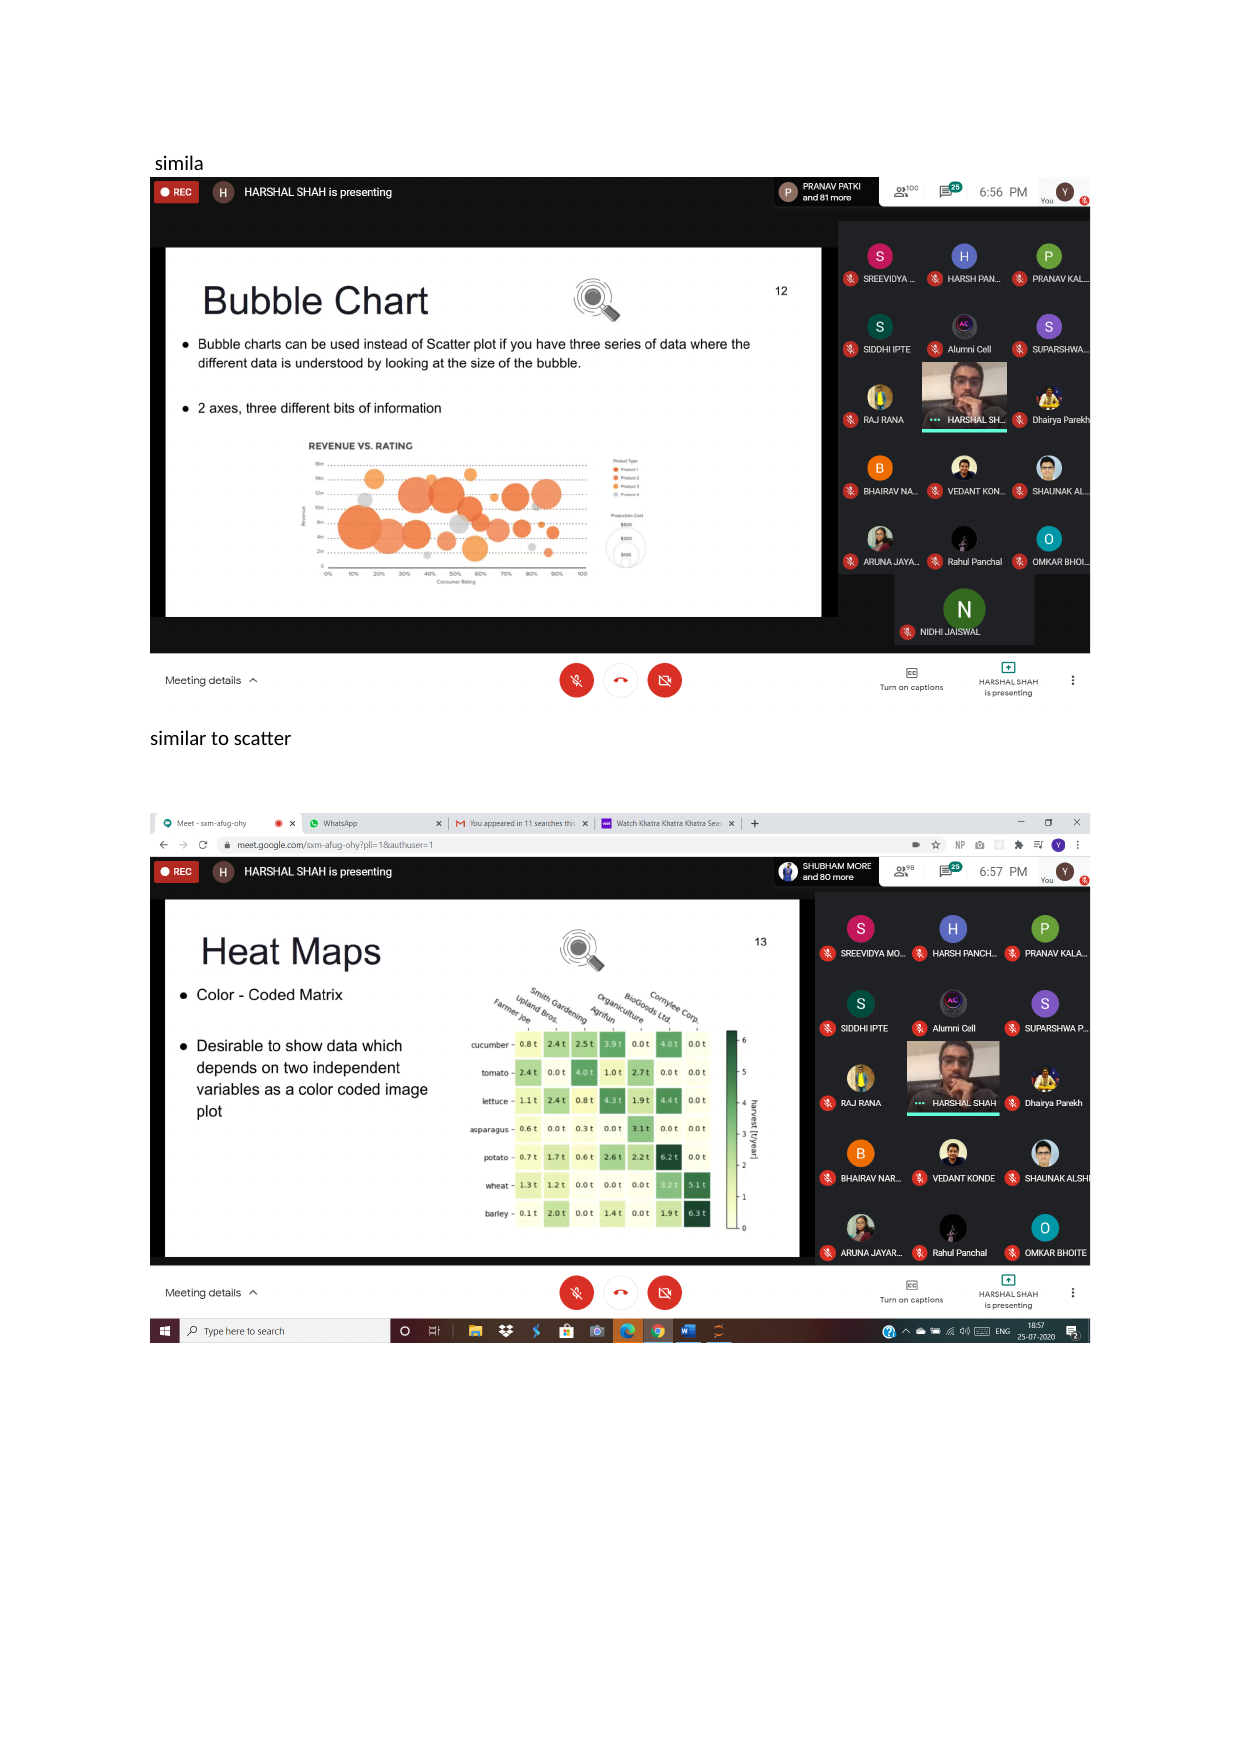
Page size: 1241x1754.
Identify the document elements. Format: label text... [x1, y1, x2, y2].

text similar to scatter [150, 725, 1090, 751]
picture [150, 177, 1091, 707]
text simila [150, 150, 1090, 177]
picture [150, 813, 1091, 1343]
